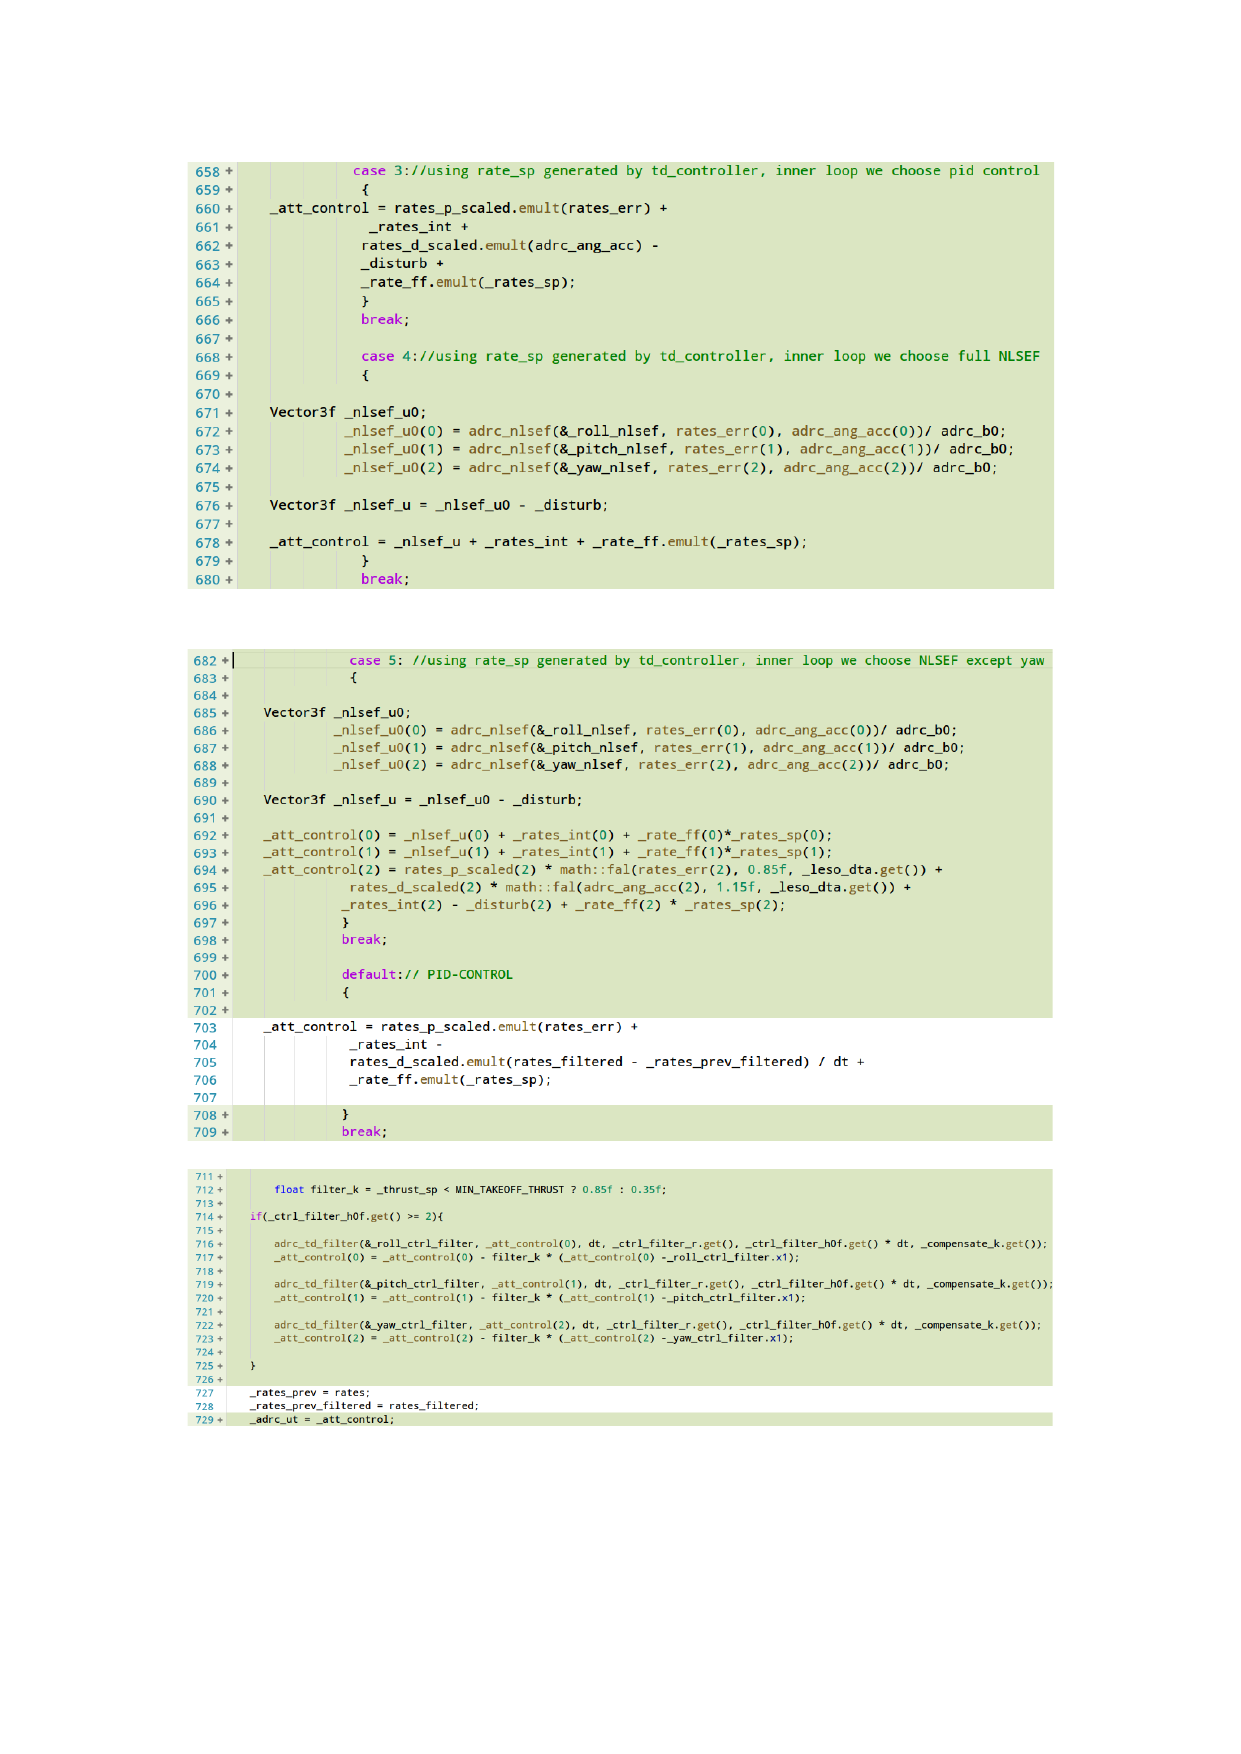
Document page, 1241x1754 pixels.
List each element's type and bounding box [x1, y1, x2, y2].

picture [187, 162, 1055, 589]
picture [187, 649, 1053, 1141]
picture [187, 1169, 1053, 1426]
